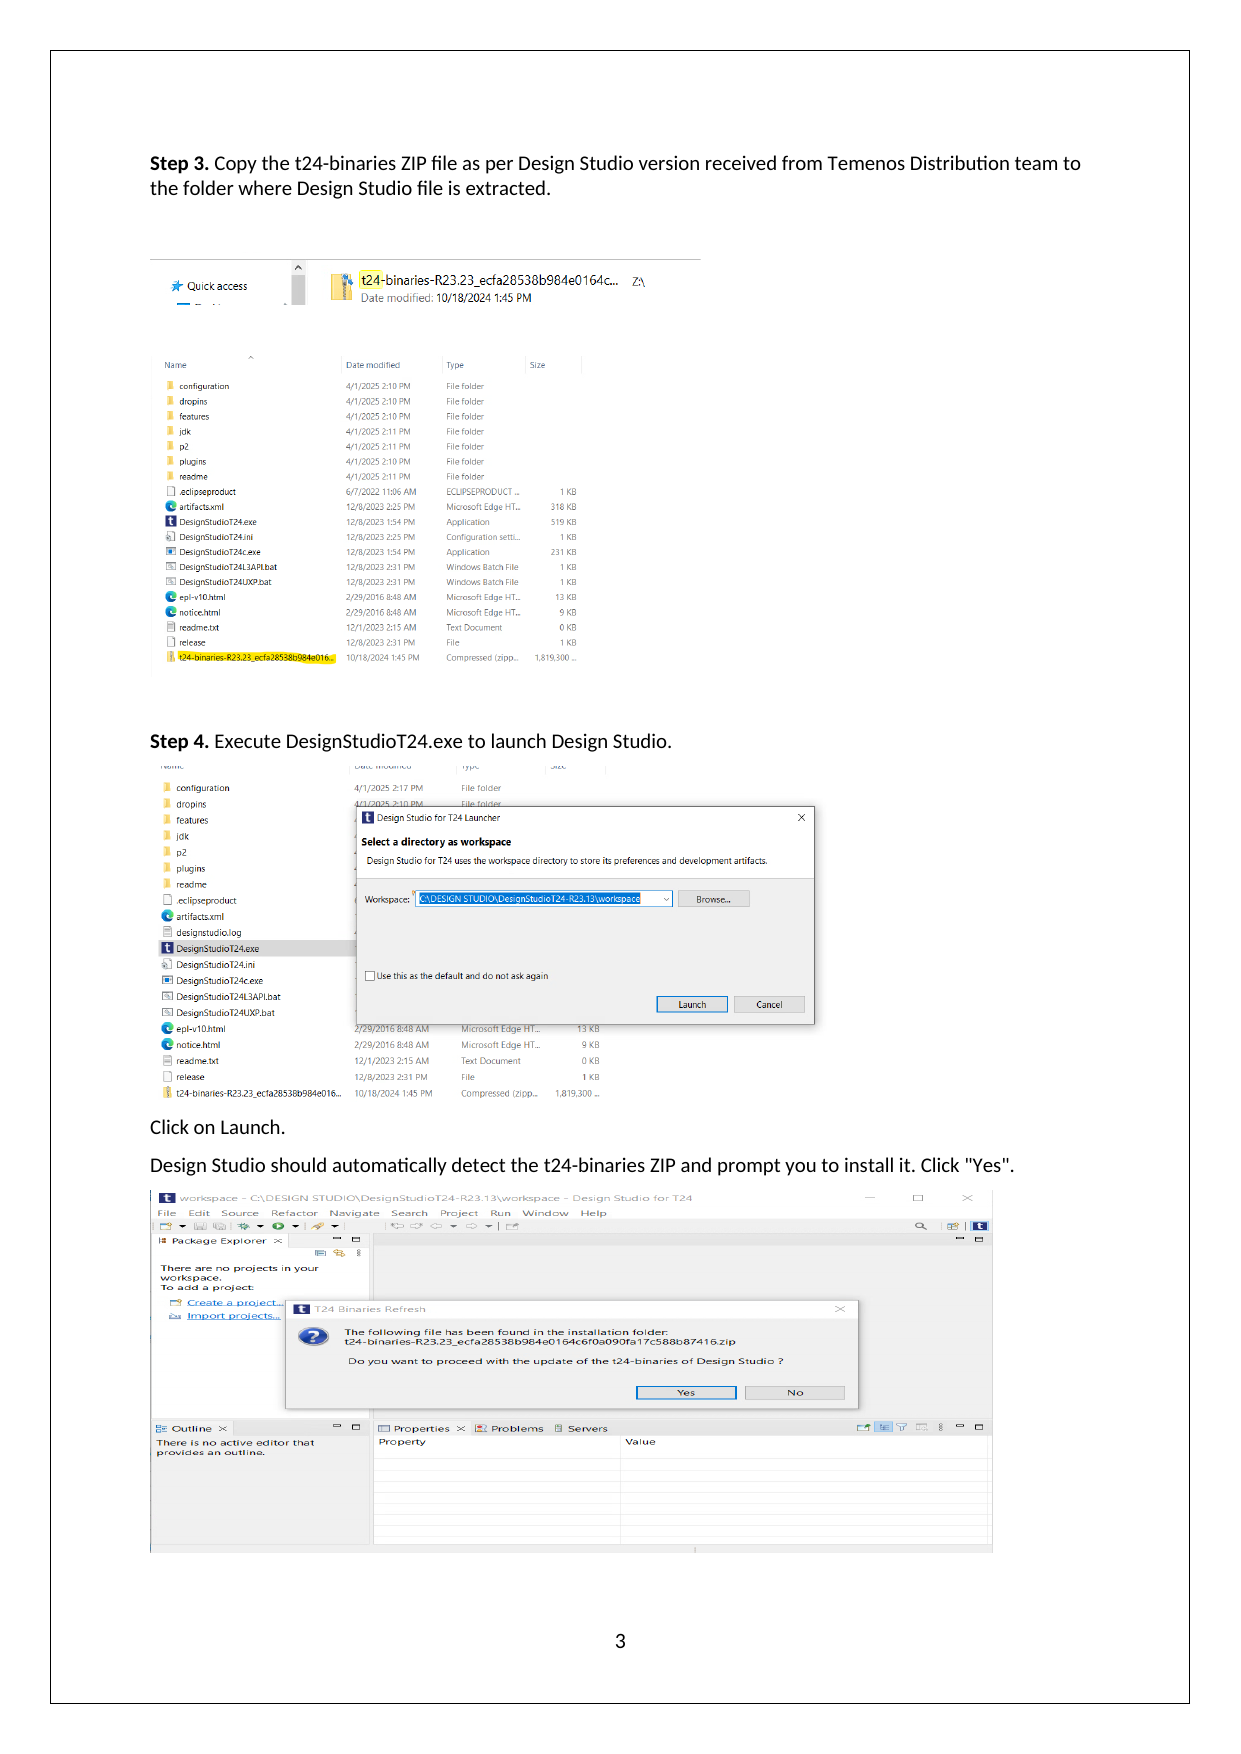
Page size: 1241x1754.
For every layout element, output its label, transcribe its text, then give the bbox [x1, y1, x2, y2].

picture [150, 1190, 993, 1553]
text Step 3. Copy the t24-binaries ZIP file as per Design Studio version received from Temenos Distribution team to the folder where Design Studio file is extracted. [150, 150, 1090, 201]
picture [150, 766, 843, 1102]
text Step 4. Execute DesignStudioT24.exe to launch Design Studio. [150, 728, 1090, 754]
picture [150, 252, 701, 305]
text Design Studio should automatically detect the t24-binaries ZIP and prompt you to install it. Click "Yes". [150, 1152, 1090, 1178]
picture [150, 356, 652, 677]
text Click on Launch. [150, 1114, 1090, 1140]
